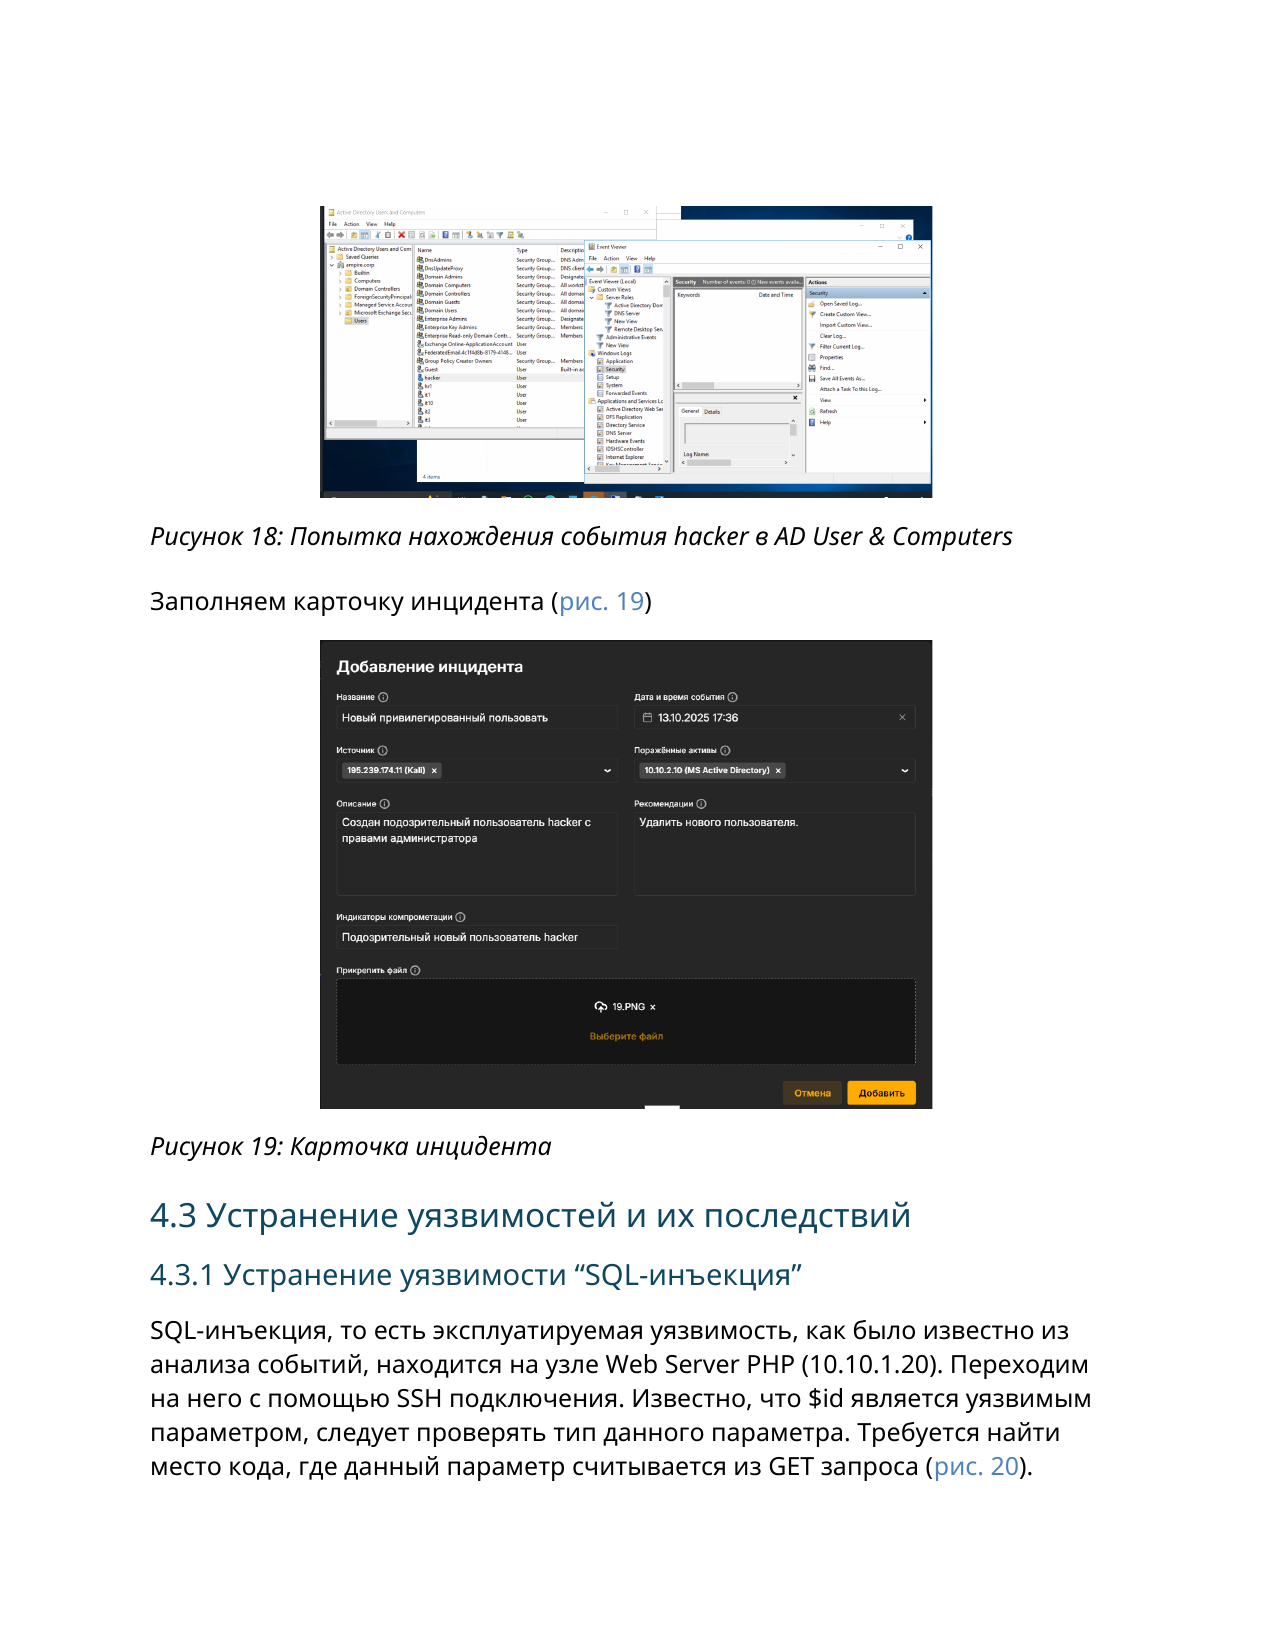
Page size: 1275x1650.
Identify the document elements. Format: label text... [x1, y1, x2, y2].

text Заполняем карточку инцидента (рис. 19) [150, 583, 1125, 617]
subtitle 4.3.1 Устранение уязвимости “SQL-инъекция” [150, 1254, 1125, 1294]
subtitle 4.3 Устранение уязвимостей и их последствий [150, 1192, 1125, 1238]
table_header Рисунок 19: Карточка инцидента [139, 636, 1114, 1176]
text SQL-инъекция, то есть эксплуатируемая уязвимость, как было известно из анализа событий, находится на узле Web Server PHP (10.10.1.20). Переходим на него с помощью SSH подключения. Известно, что $id является уязвимым параметром, следует проверять тип данного параметра. Требуется найти место кода, где данный параметр считывается из GET запроса (рис. 20). [150, 1313, 1125, 1483]
picture [320, 640, 933, 1109]
table_header Рисунок 18: Попытка нахождения события hacker в AD User & Computers [139, 203, 1114, 565]
picture [320, 206, 933, 498]
